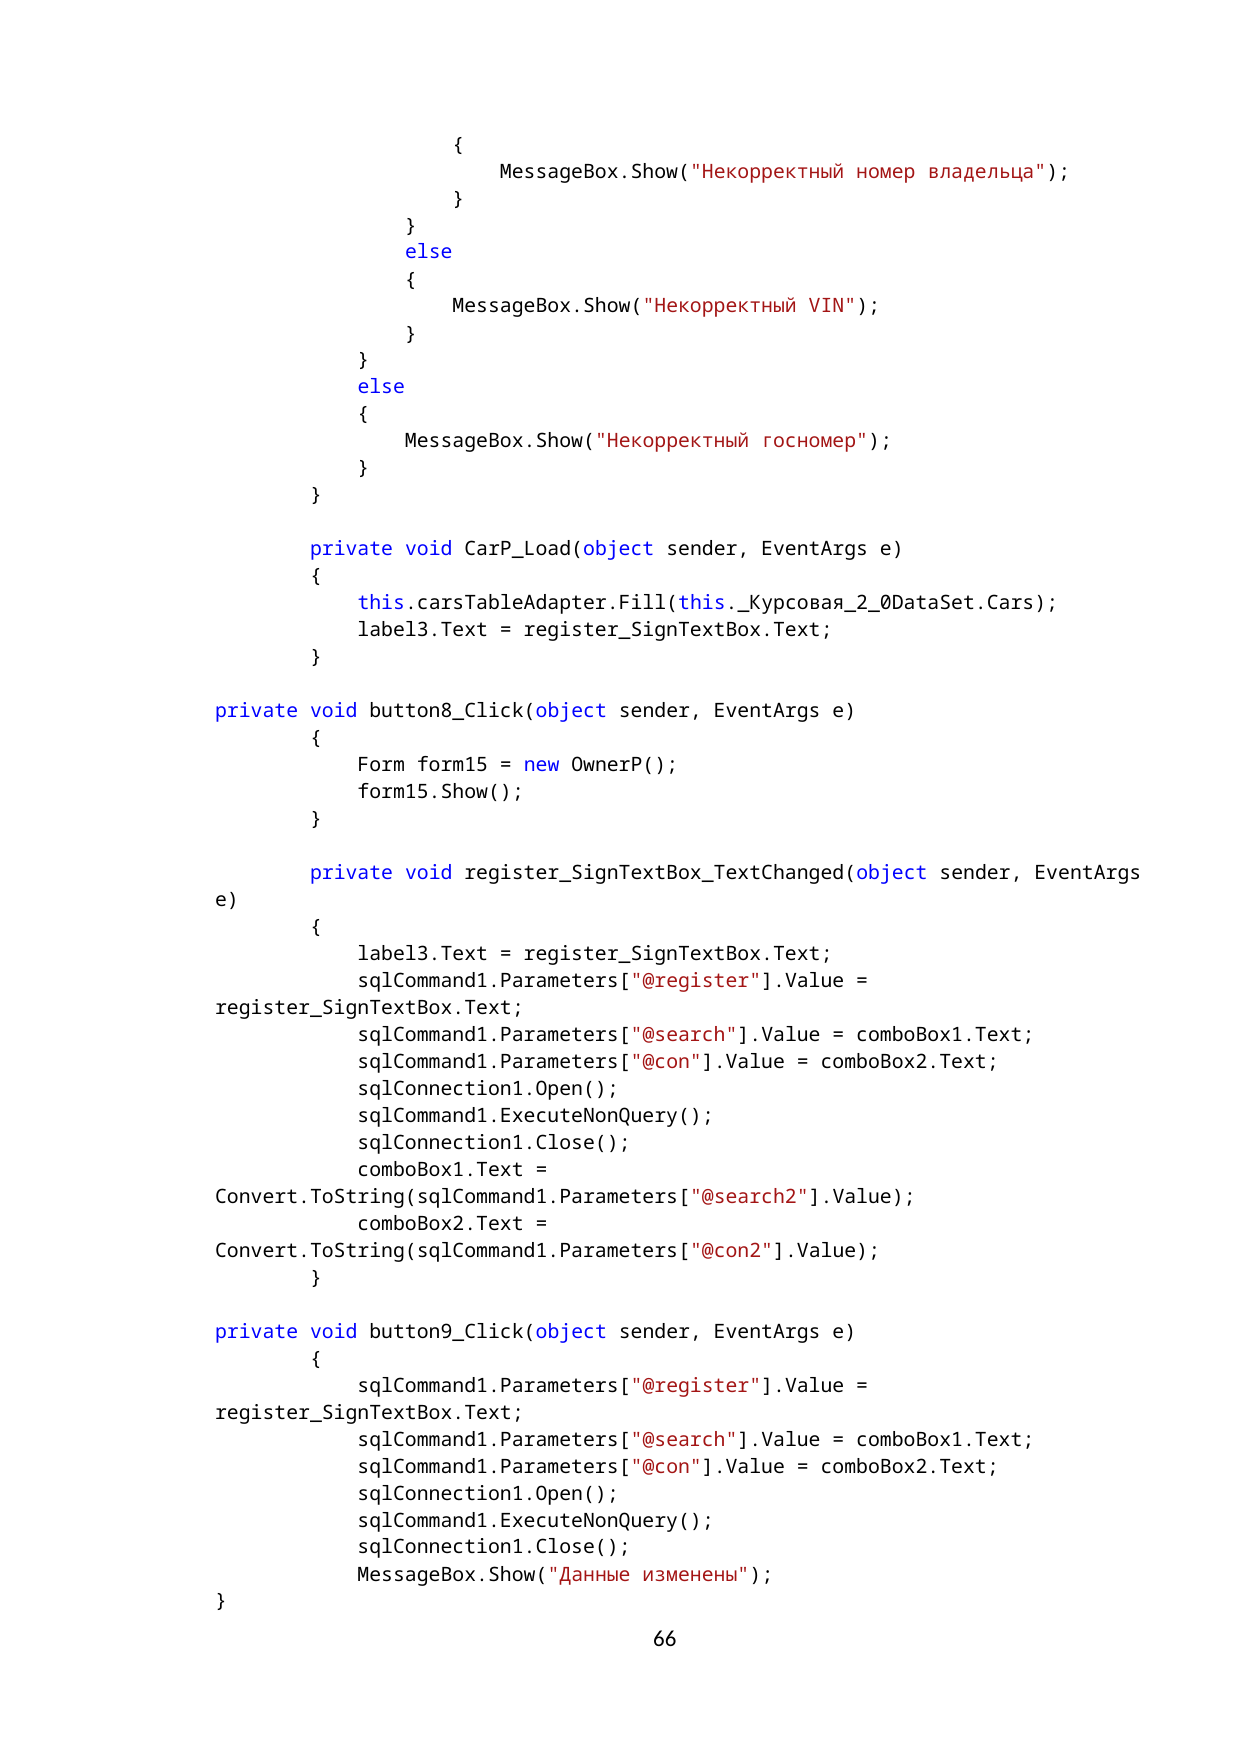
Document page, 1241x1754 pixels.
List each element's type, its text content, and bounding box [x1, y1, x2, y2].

text sqlCommand1.Parameters["@search"].Value = comboBox1.Text; [215, 1020, 1152, 1047]
text sqlConnection1.Close(); [215, 1533, 1152, 1560]
text Form form15 = new OwnerP(); [215, 750, 1152, 777]
text } [215, 1263, 1152, 1290]
text private void button8_Click(object sender, EventArgs e) [215, 696, 1152, 723]
text } [215, 211, 1152, 238]
text MessageBox.Show("Некорректный номер владельца"); [215, 157, 1152, 184]
text sqlConnection1.Open(); [215, 1074, 1152, 1101]
text { [215, 912, 1152, 939]
text MessageBox.Show("Данные изменены"); [215, 1560, 1152, 1587]
text } [215, 481, 1152, 508]
text { [215, 1344, 1152, 1371]
text form15.Show(); [215, 777, 1152, 804]
text private void register_SignTextBox_TextChanged(object sender, EventArgs e) [215, 858, 1152, 912]
text sqlCommand1.Parameters["@con"].Value = comboBox2.Text; [215, 1047, 1152, 1074]
text MessageBox.Show("Некорректный VIN"); [215, 292, 1152, 319]
text label3.Text = register_SignTextBox.Text; [215, 616, 1152, 642]
text else [215, 373, 1152, 400]
text { [215, 723, 1152, 750]
text private void CarP_Load(object sender, EventArgs e) [215, 534, 1152, 562]
text sqlCommand1.Parameters["@register"].Value = register_SignTextBox.Text; [215, 1371, 1152, 1425]
text comboBox1.Text = Convert.ToString(sqlCommand1.Parameters["@search2"].Value); [215, 1155, 1152, 1209]
text { [215, 562, 1152, 588]
text sqlCommand1.Parameters["@con"].Value = comboBox2.Text; [215, 1452, 1152, 1479]
text sqlCommand1.ExecuteNonQuery(); [215, 1506, 1152, 1533]
text { [215, 400, 1152, 427]
text sqlCommand1.Parameters["@register"].Value = register_SignTextBox.Text; [215, 966, 1152, 1020]
text sqlCommand1.Parameters["@search"].Value = comboBox1.Text; [215, 1425, 1152, 1452]
text sqlConnection1.Close(); [215, 1128, 1152, 1155]
text { [215, 265, 1152, 292]
text } [215, 184, 1152, 211]
text } [215, 454, 1152, 481]
text label3.Text = register_SignTextBox.Text; [215, 939, 1152, 966]
text else [215, 238, 1152, 265]
text } [215, 642, 1152, 669]
text this.carsTableAdapter.Fill(this._Курсовая_2_0DataSet.Cars); [215, 588, 1152, 616]
text sqlCommand1.ExecuteNonQuery(); [215, 1101, 1152, 1128]
text sqlConnection1.Open(); [215, 1479, 1152, 1506]
text } [215, 346, 1152, 373]
text } [215, 319, 1152, 346]
text private void button9_Click(object sender, EventArgs e) [215, 1317, 1152, 1344]
text { [215, 130, 1152, 157]
text } [215, 804, 1152, 831]
text comboBox2.Text = Convert.ToString(sqlCommand1.Parameters["@con2"].Value); [215, 1209, 1152, 1263]
text MessageBox.Show("Некорректный госномер"); [215, 427, 1152, 454]
text } [215, 1587, 1152, 1614]
